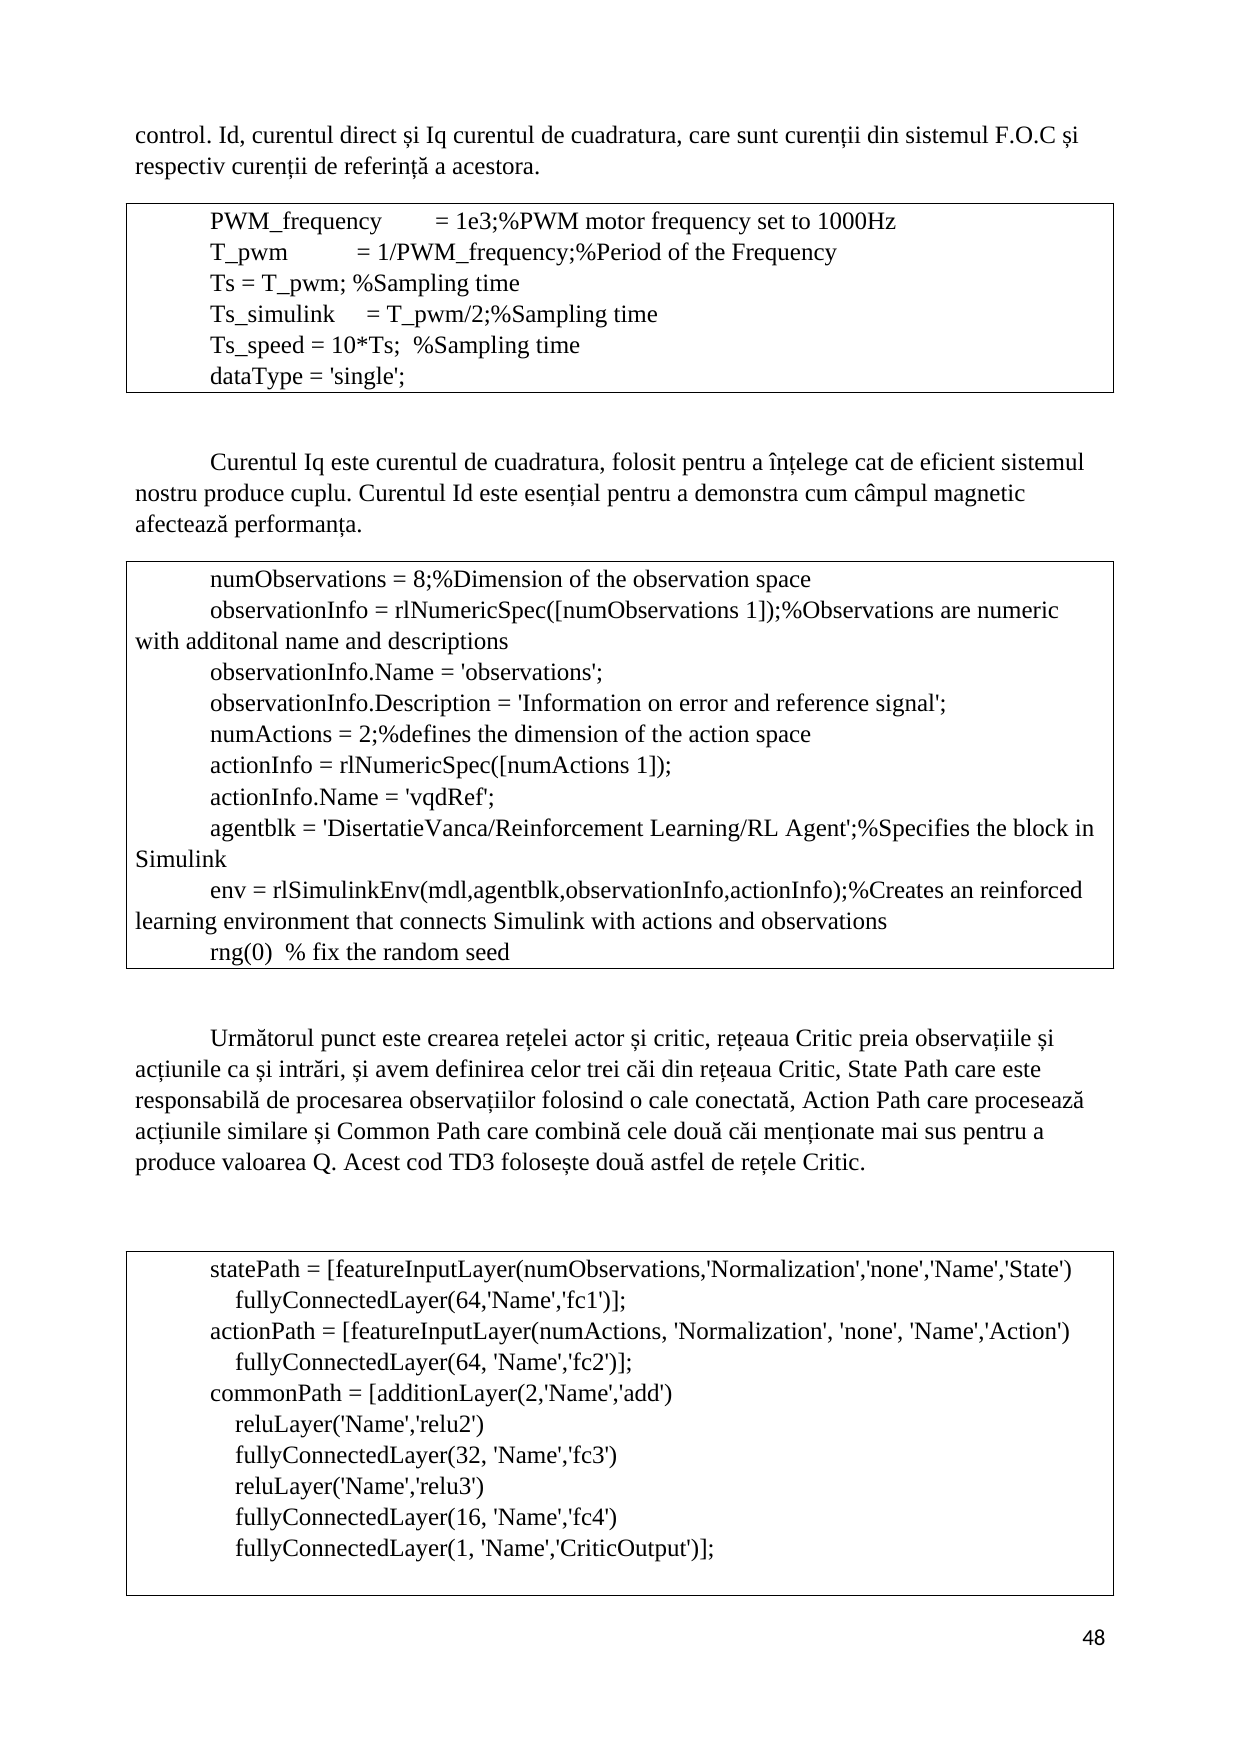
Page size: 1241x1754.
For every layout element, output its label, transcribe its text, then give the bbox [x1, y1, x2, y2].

text fullyConnectedLayer(32, 'Name','fc3') [127, 1437, 1113, 1468]
text env = rlSimulinkEnv(mdl,agentblk,observationInfo,actionInfo);%Creates an reinforced learning environment that connects Simulink with actions and observations [127, 872, 1113, 934]
text observationInfo = rlNumericSpec([numObservations 1]);%Observations are numeric with additonal name and descriptions [127, 592, 1113, 654]
text Ts_simulink = T_pwm/2;%Sampling time [127, 296, 1113, 327]
text observationInfo.Description = 'Information on error and reference signal'; [127, 685, 1113, 716]
text fullyConnectedLayer(16, 'Name','fc4') [127, 1499, 1113, 1530]
text numObservations = 8;%Dimension of the observation space [127, 562, 1113, 592]
text actionInfo.Name = 'vqdRef'; [127, 778, 1113, 809]
text fullyConnectedLayer(64, 'Name','fc2')]; [127, 1344, 1113, 1375]
text Curentul Iq este curentul de cuadratura, folosit pentru a înțelege cat de eficient sistemul nostru produce cuplu. Curentul Id este esențial pentru a demonstra cum câmpul magnetic afectează performanța. [135, 447, 1105, 538]
text dataType = 'single'; [127, 358, 1113, 392]
text rng(0) % fix the random seed [127, 934, 1113, 968]
text Ts_speed = 10*Ts; %Sampling time [127, 327, 1113, 358]
text reluLayer('Name','relu3') [127, 1468, 1113, 1499]
text numActions = 2;%defines the dimension of the action space [127, 716, 1113, 747]
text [135, 120, 1105, 180]
text PWM_frequency = 1e3;%PWM motor frequency set to 1000Hz [127, 204, 1113, 234]
text actionPath = [featureInputLayer(numActions, 'Normalization', 'none', 'Name','Action') [127, 1313, 1113, 1344]
text reluLayer('Name','relu2') [127, 1406, 1113, 1437]
text fullyConnectedLayer(64,'Name','fc1')]; [127, 1282, 1113, 1313]
text statePath = [featureInputLayer(numObservations,'Normalization','none','Name','State') [127, 1252, 1113, 1282]
text commonPath = [additionLayer(2,'Name','add') [127, 1375, 1113, 1406]
text fullyConnectedLayer(1, 'Name','CriticOutput')]; [127, 1530, 1113, 1562]
text agentblk = 'DisertatieVanca/Reinforcement Learning/RL Agent';%Specifies the block in Simulink [127, 809, 1113, 872]
text actionInfo = rlNumericSpec([numActions 1]); [127, 747, 1113, 778]
text T_pwm = 1/PWM_frequency;%Period of the Frequency [127, 234, 1113, 265]
text Ts = T_pwm; %Sampling time [127, 265, 1113, 296]
text observationInfo.Name = 'observations'; [127, 654, 1113, 685]
text Următorul punct este crearea rețelei actor și critic, rețeaua Critic preia observațiile și acțiunile ca și intrări, și avem definirea celor trei căi din rețeaua Critic, State Path care este responsabilă de procesarea observațiilor folosind o cale conectată, Action Path care procesează acțiunile similare și Common Path care combină cele două căi menționate mai sus pentru a produce valoarea Q. Acest cod TD3 folosește două astfel de rețele Critic. [135, 1023, 1105, 1176]
